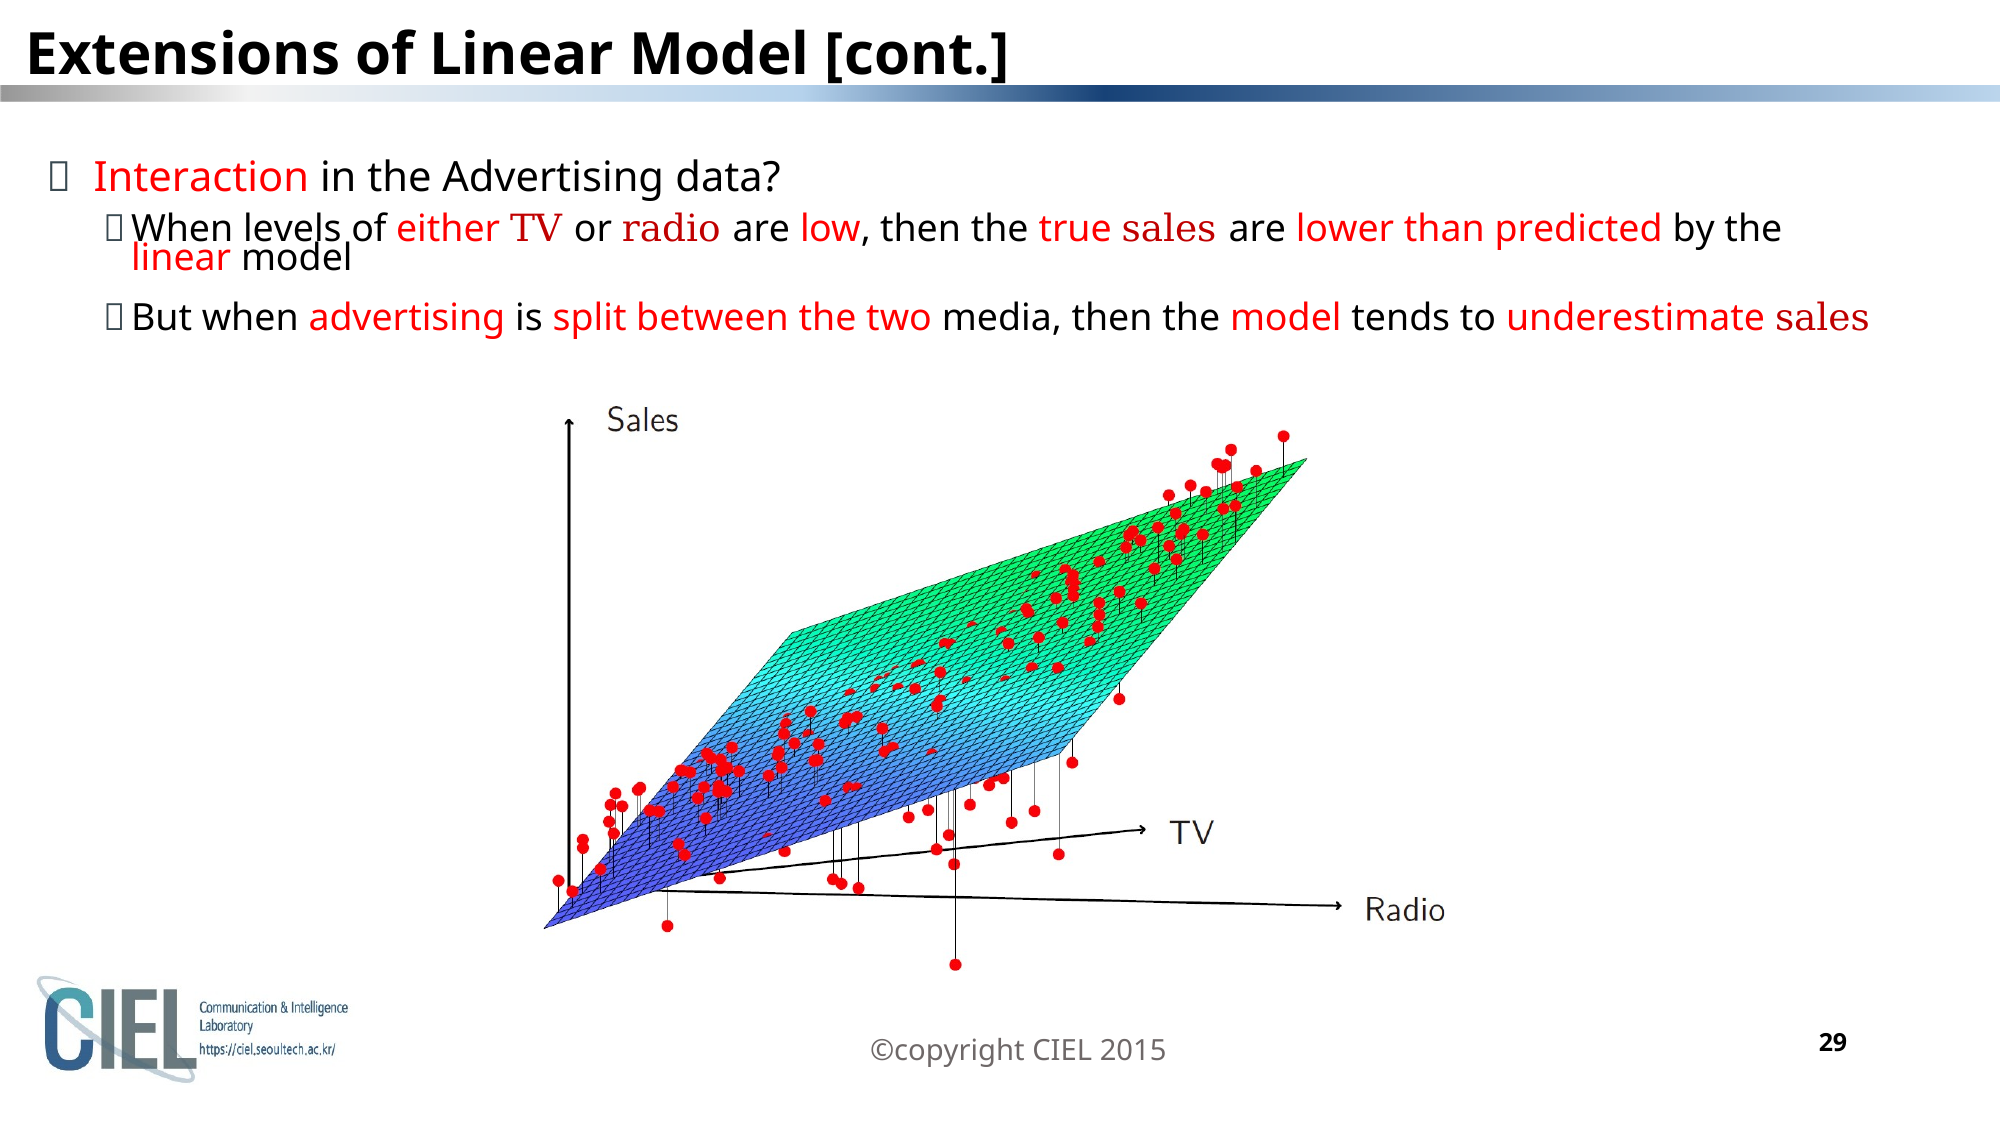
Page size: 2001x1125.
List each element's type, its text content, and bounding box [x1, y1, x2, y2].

subtitle Extensions of Linear Model [cont.] [25, 0, 2000, 93]
list But when advertising is split between the two media, then the model tends to underestimate sales [103, 282, 2000, 342]
list When levels of either TV or radio are low, then the true sales are lower than predicted by the linear model [103, 214, 1835, 282]
picture [0, 85, 2000, 102]
picture [32, 966, 356, 1085]
picture [543, 406, 1445, 971]
text ©copyright CIEL 2015 29 [870, 1024, 2000, 1069]
subtitle Interaction in the Advertising data? [46, 136, 2000, 205]
